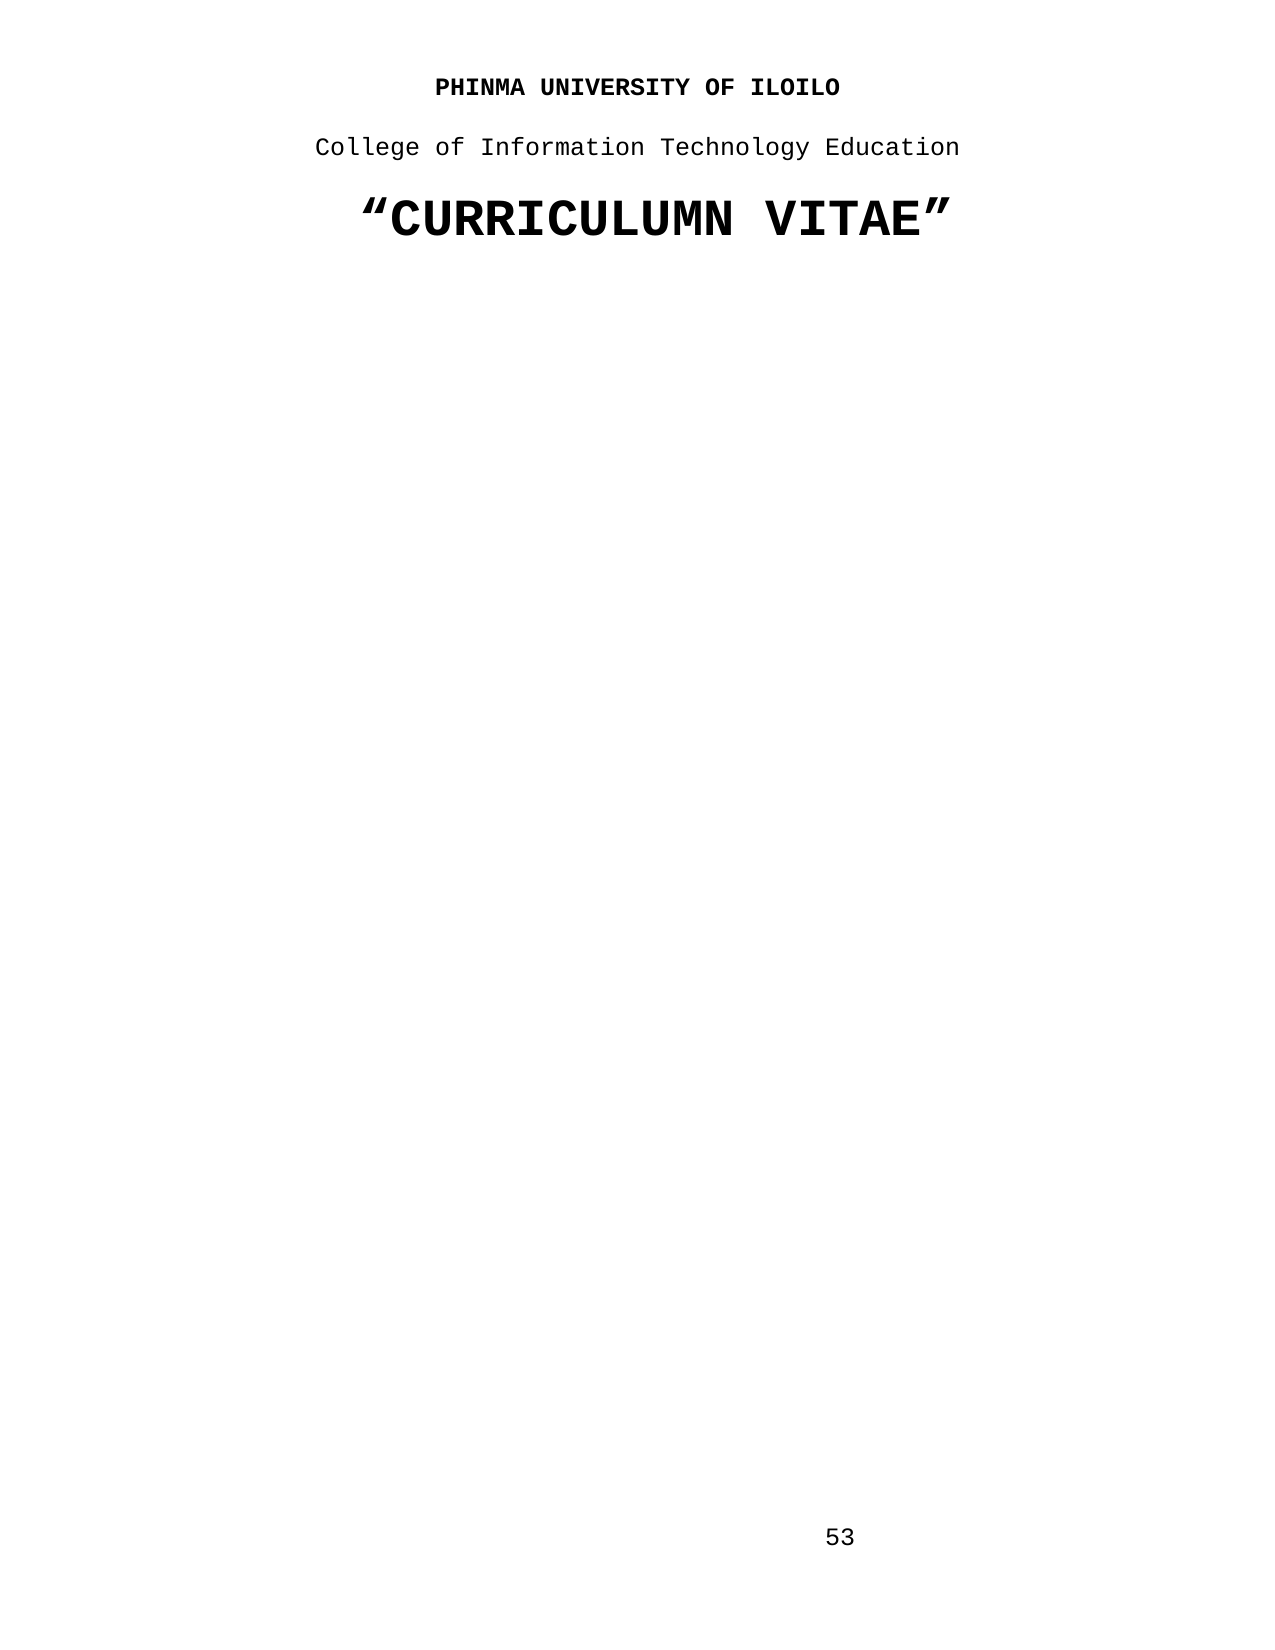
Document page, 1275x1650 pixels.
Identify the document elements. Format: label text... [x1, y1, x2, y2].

text “CURRICULUMN VITAE” [187, 192, 1125, 251]
